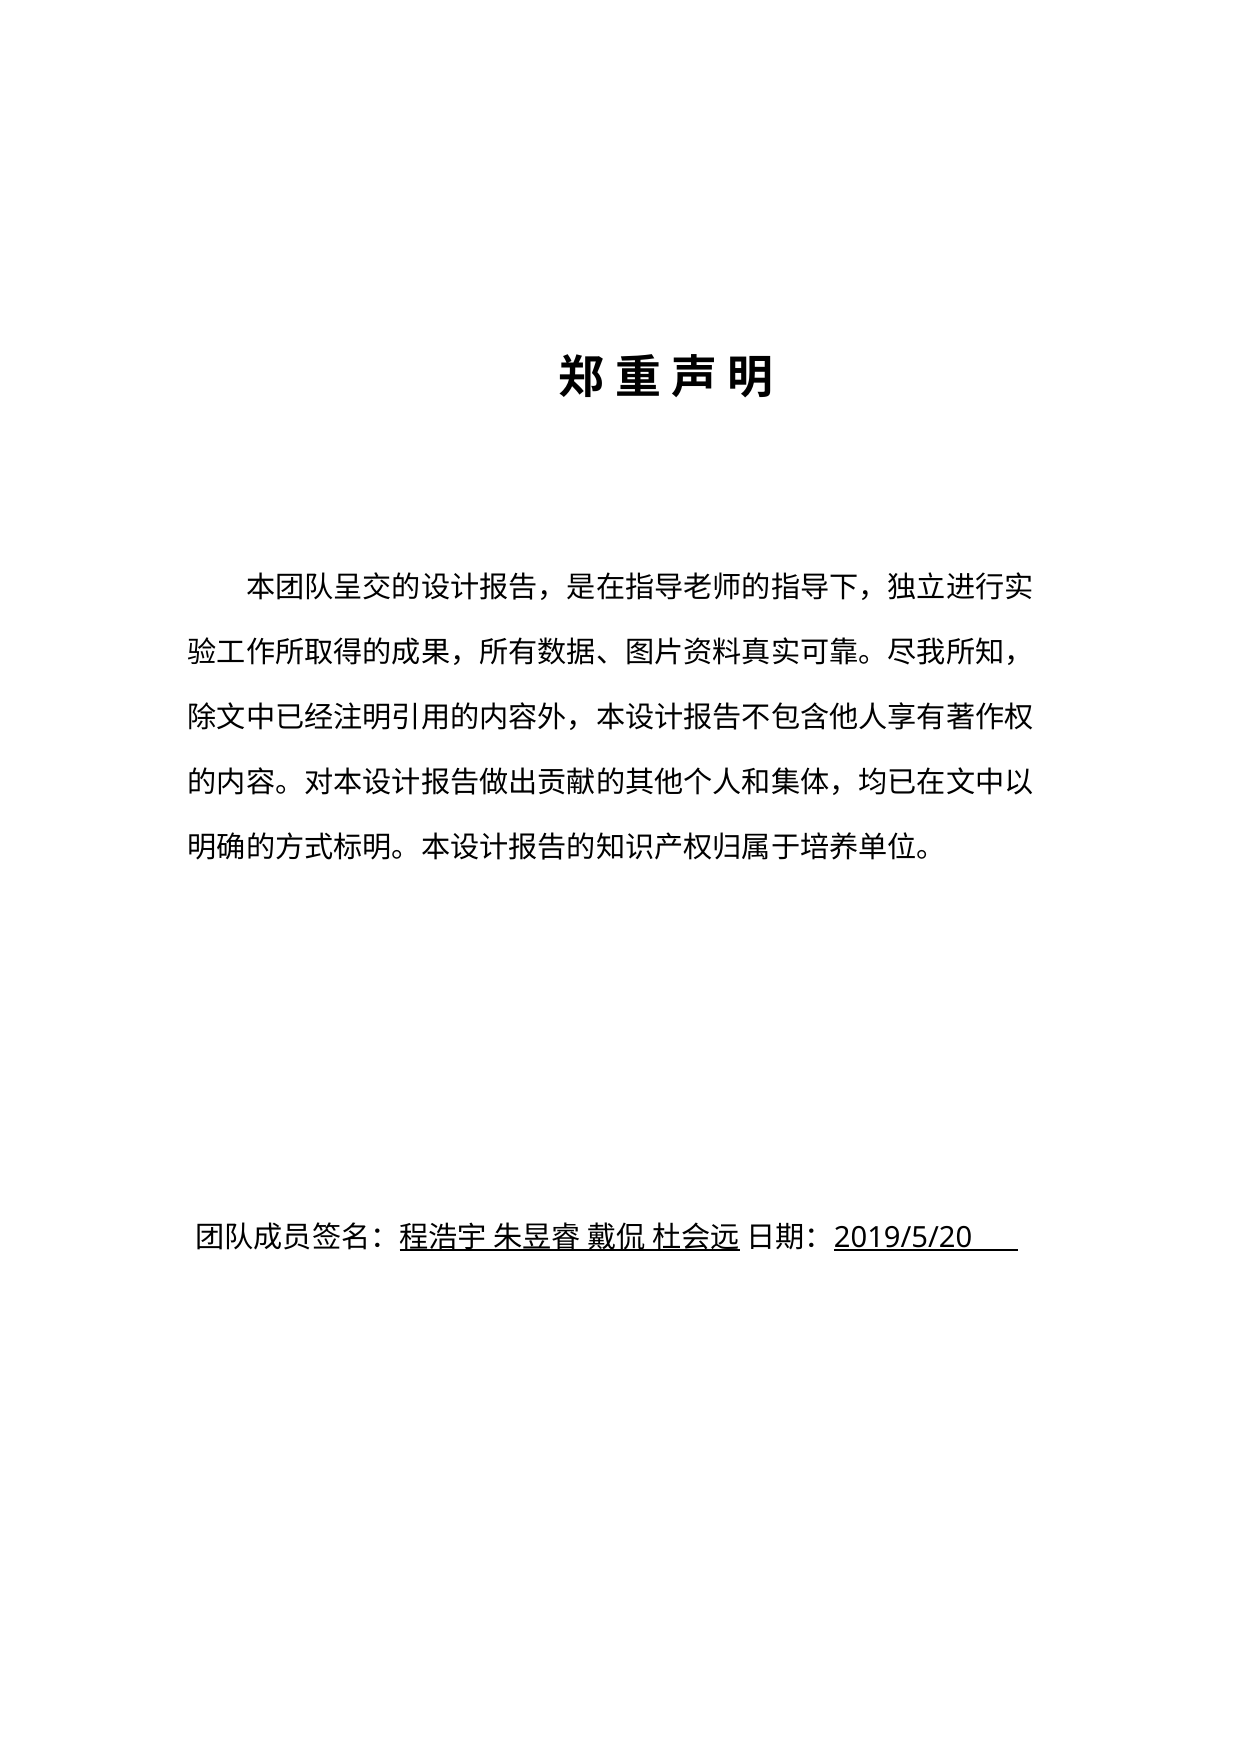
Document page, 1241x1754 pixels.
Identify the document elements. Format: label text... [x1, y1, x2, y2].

text 团队成员签名：程浩宇 朱昱睿 戴侃 杜会远 日期：2019/5/20 [187, 1202, 1053, 1267]
text 本团队呈交的设计报告，是在指导老师的指导下，独立进行实验工作所取得的成果，所有数据、图片资料真实可靠。尽我所知，除文中已经注明引用的内容外，本设计报告不包含他人享有著作权的内容。对本设计报告做出贡献的其他个人和集体，均已在文中以明确的方式标明。本设计报告的知识产权归属于培养单位。 [187, 552, 1053, 877]
text 郑 重 声 明 [187, 324, 1053, 422]
